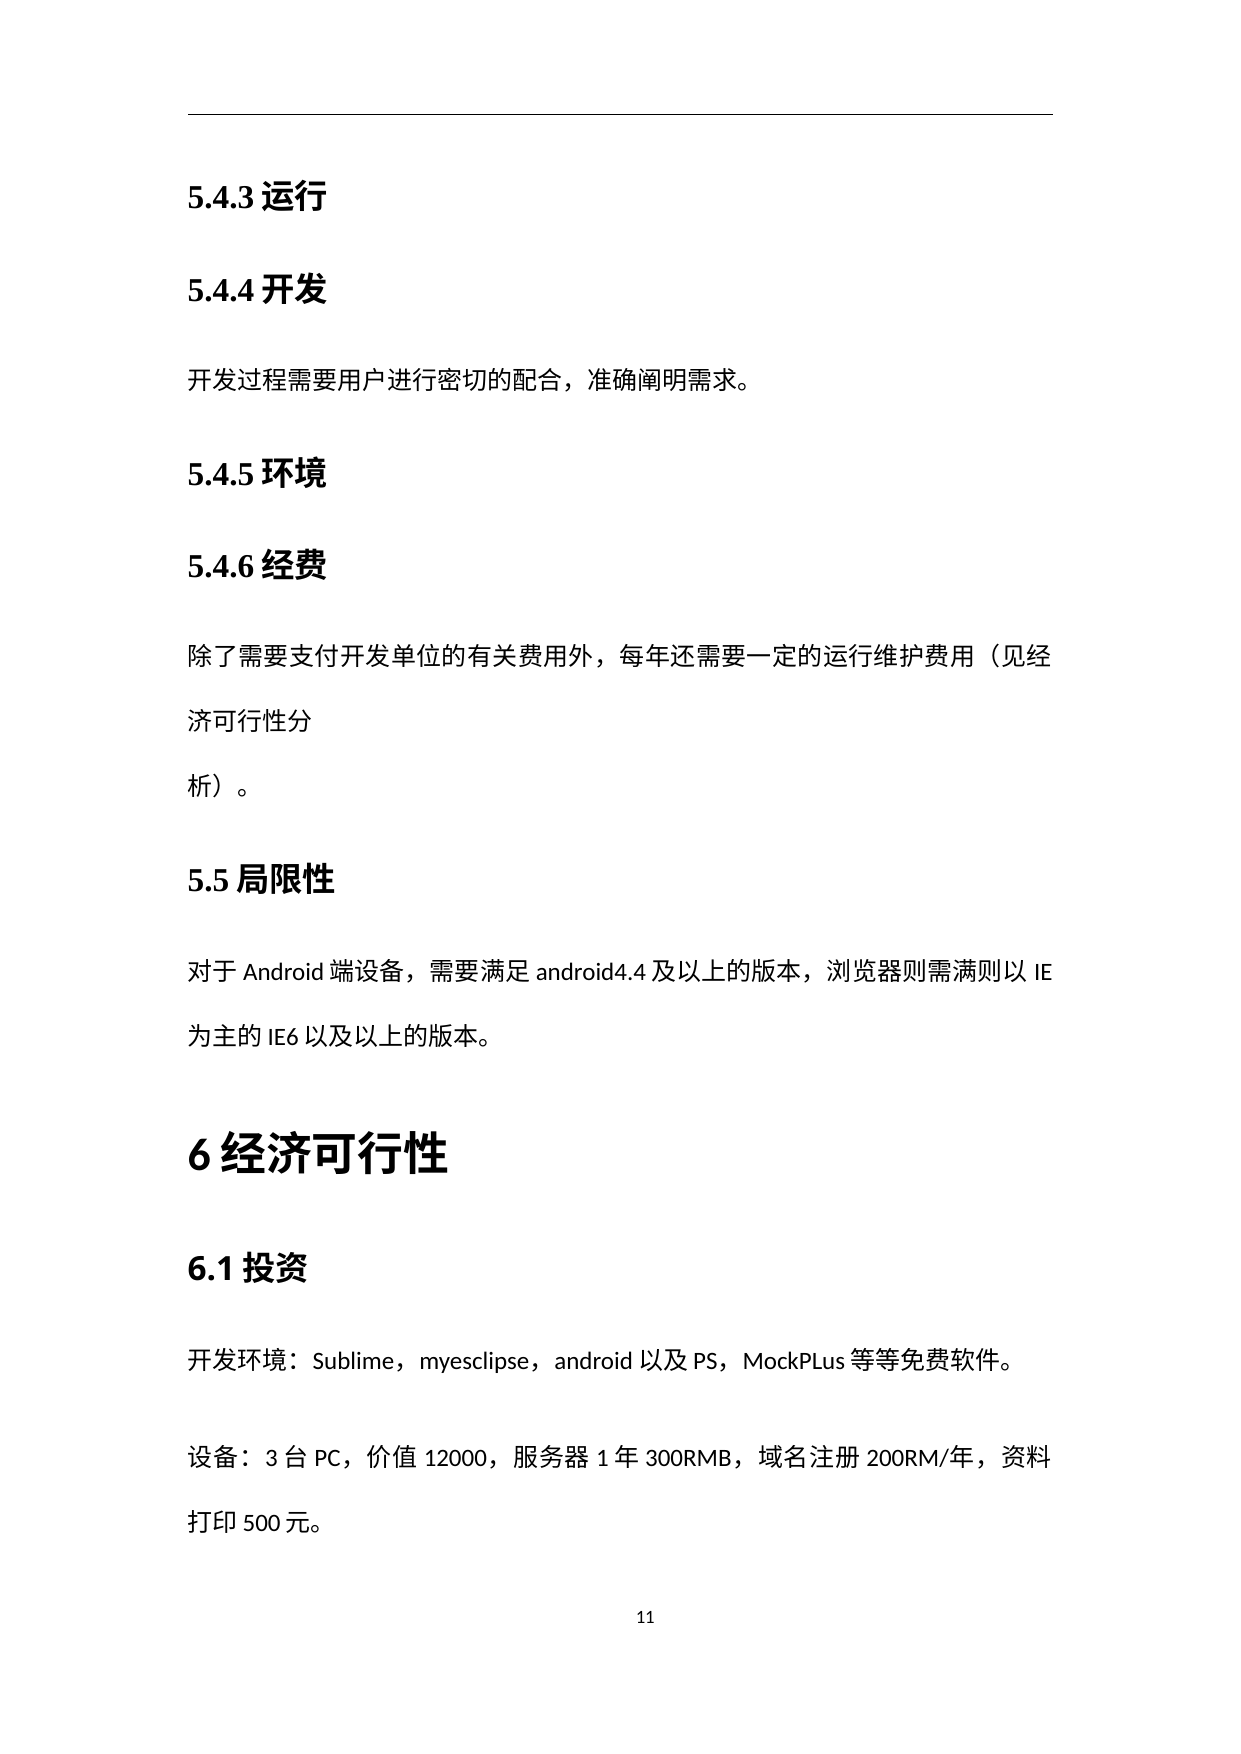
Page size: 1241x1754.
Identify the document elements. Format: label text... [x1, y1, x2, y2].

subtitle 5.4.3运行 [187, 162, 1053, 227]
text 开发环境：Sublime，myesclipse，android以及PS，MockPLus等等免费软件。 [187, 1326, 1053, 1391]
text 析）。 [187, 752, 1053, 817]
text 对于Android端设备，需要满足android4.4及以上的版本，浏览器则需满则以IE为主的IE6以及以上的版本。 [187, 937, 1053, 1067]
text 开发过程需要用户进行密切的配合，准确阐明需求。 [187, 346, 1053, 411]
text 设备：3台PC，价值12000，服务器1年300RMB，域名注册200RM/年，资料打印500元。 [187, 1423, 1053, 1553]
text 除了需要支付开发单位的有关费用外，每年还需要一定的运行维护费用（见经济可行性分 [187, 622, 1053, 752]
subtitle 5.5局限性 [187, 844, 1053, 909]
subtitle 5.4.5环境 [187, 438, 1053, 503]
subtitle 6.1投资 [187, 1234, 1053, 1299]
subtitle 5.4.4开发 [187, 254, 1053, 319]
subtitle 5.4.6经费 [187, 530, 1053, 595]
subtitle 6经济可行性 [187, 1102, 1053, 1199]
